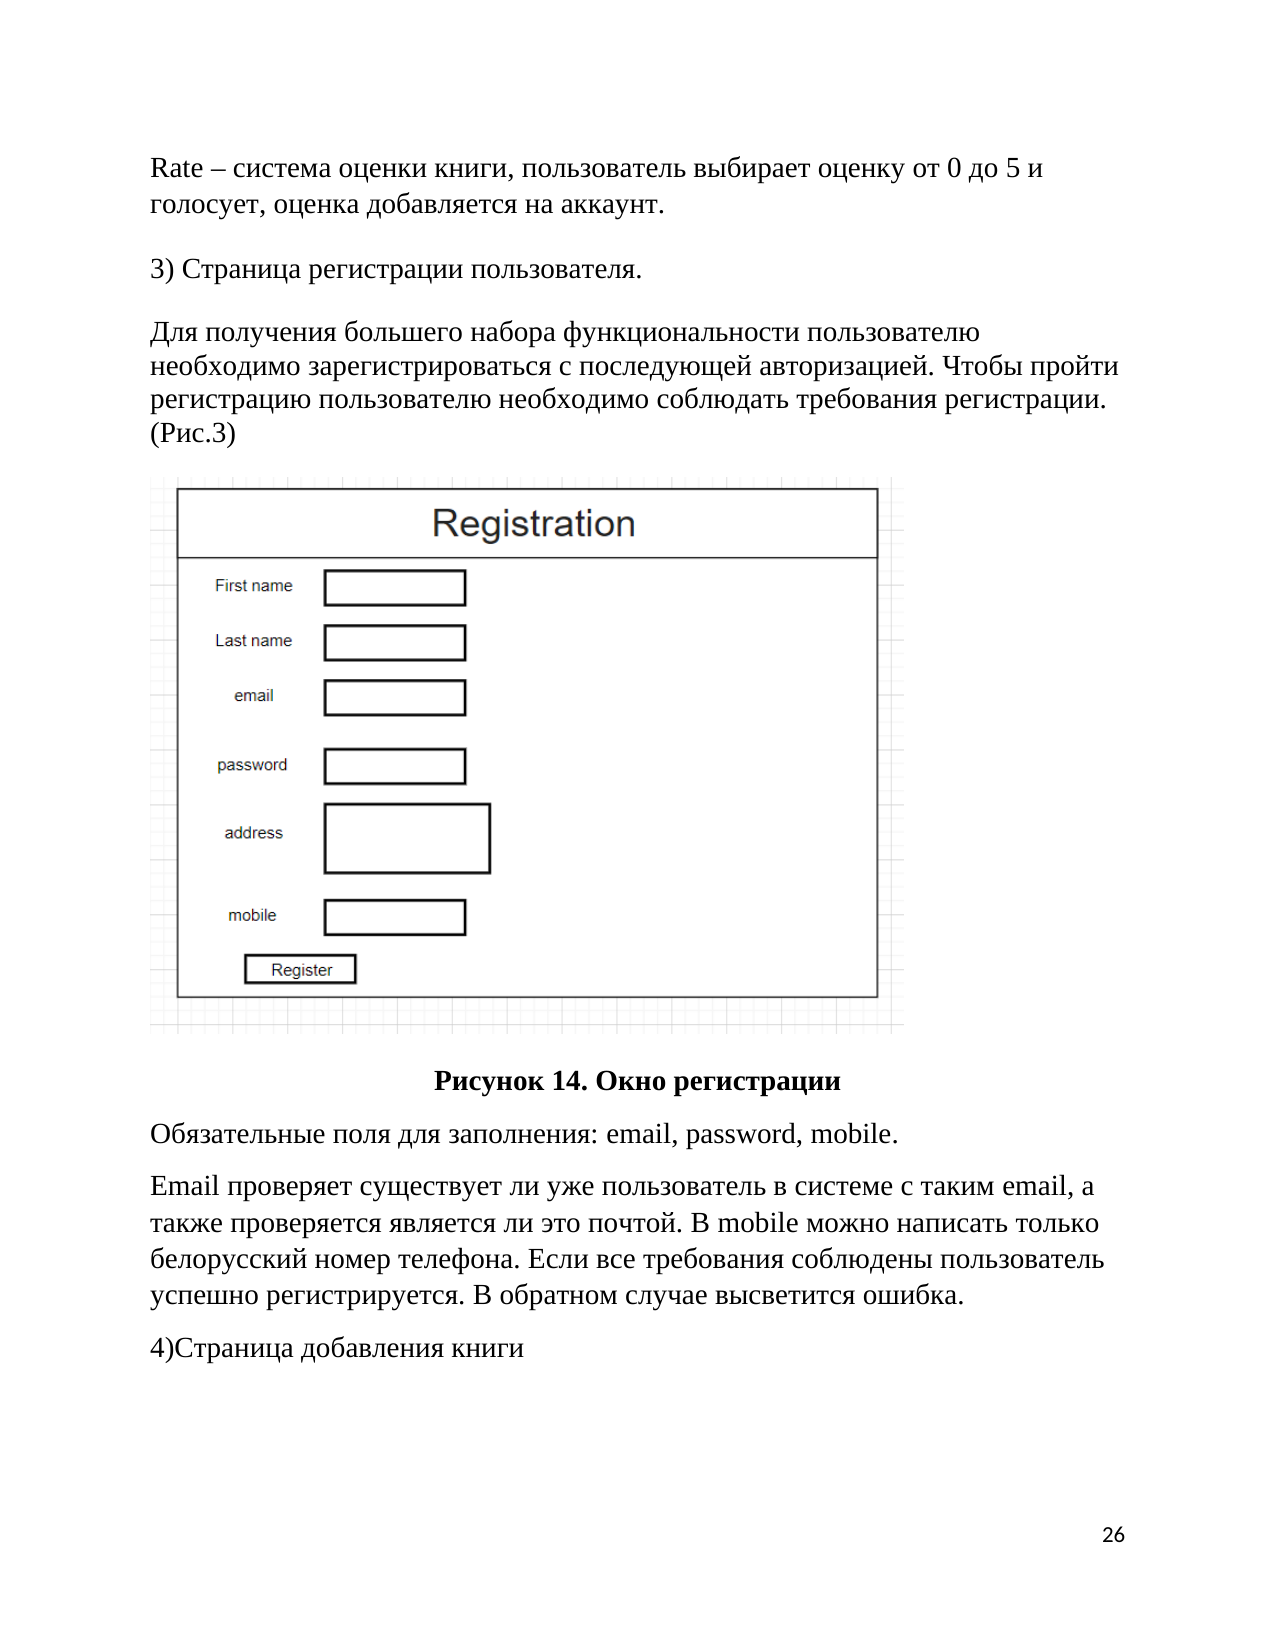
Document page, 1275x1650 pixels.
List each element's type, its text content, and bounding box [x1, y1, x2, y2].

picture [150, 477, 904, 1034]
text Для получения большего набора функциональности пользователю необходимо зарегистрироваться с последующей авторизацией. Чтобы пройти регистрацию пользователю необходимо соблюдать требования регистрации. (Рис.3) [150, 314, 1125, 448]
text 4)Страница добавления книги [150, 1330, 1125, 1363]
text Rate – система оценки книги, пользователь выбирает оценку от 0 до 5 и голосует, оценка добавляется на аккаунт. [150, 150, 1125, 220]
text Email проверяет существует ли уже пользователь в системе с таким email, а также проверяется является ли это почтой. В mobile можно написать только белорусский номер телефона. Если все требования соблюдены пользователь успешно регистрируется. В обратном случае высветится ошибка. [150, 1168, 1125, 1311]
text Рисунок 14. Окно регистрации [150, 1063, 1125, 1096]
text 3) Страница регистрации пользователя. [150, 251, 1125, 285]
text Обязательные поля для заполнения: email, password, mobile. [150, 1116, 1125, 1149]
